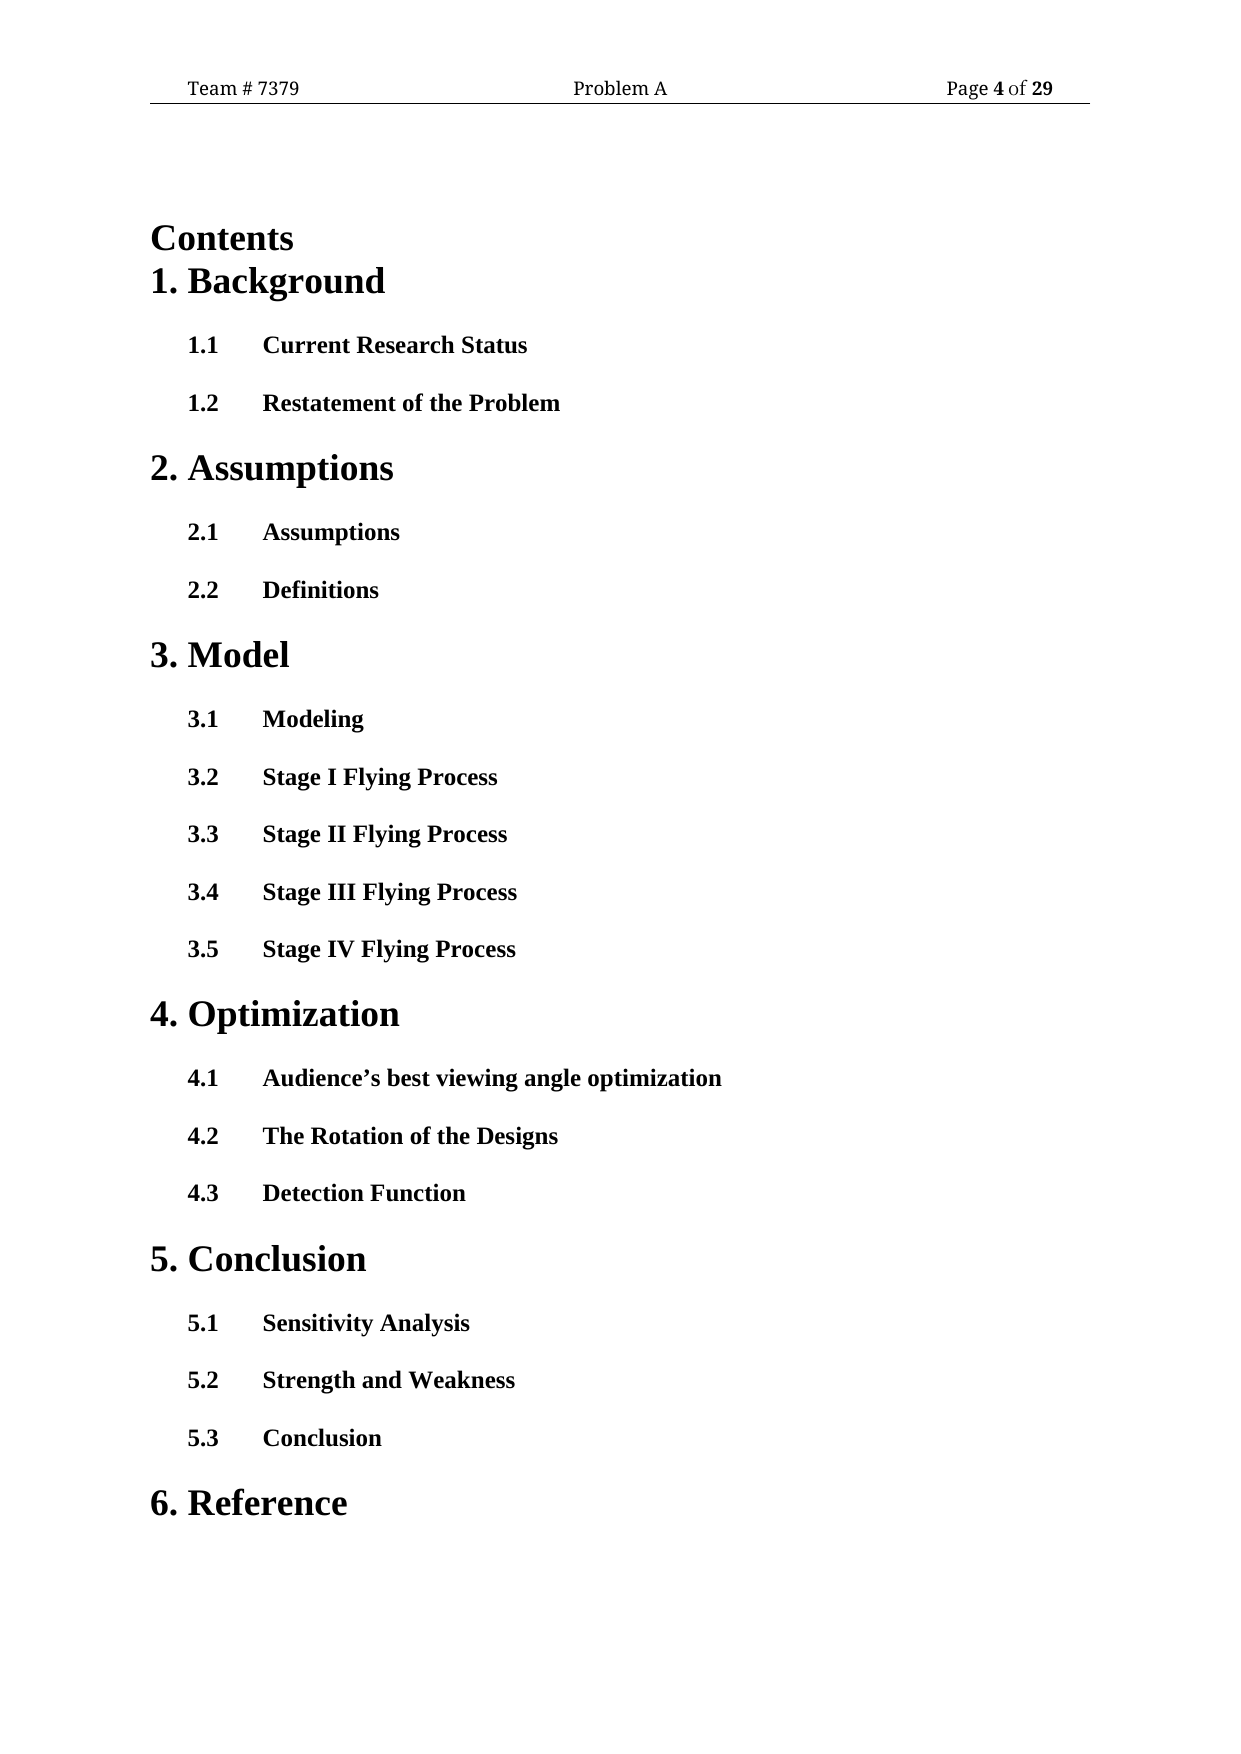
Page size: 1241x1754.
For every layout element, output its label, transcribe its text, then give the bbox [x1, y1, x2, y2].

list Assumptions [187, 517, 1090, 546]
list The Rotation of the Designs [187, 1121, 1090, 1150]
list Background [150, 258, 1090, 302]
list Stage IV Flying Process [187, 934, 1090, 963]
list Reference [150, 1480, 1090, 1523]
list Stage I Flying Process [187, 762, 1090, 790]
text Contents [150, 215, 1090, 258]
list Restatement of the Problem [187, 388, 1090, 417]
list Strength and Weakness [187, 1365, 1090, 1394]
list Audience’s best viewing angle optimization [187, 1063, 1090, 1092]
list Conclusion [150, 1236, 1090, 1279]
list Conclusion [187, 1423, 1090, 1452]
list Definitions [187, 575, 1090, 603]
list Assumptions [150, 445, 1090, 488]
list Optimization [150, 992, 1090, 1035]
list Modeling [187, 704, 1090, 733]
list Sensitivity Analysis [187, 1308, 1090, 1337]
list Stage III Flying Process [187, 877, 1090, 905]
list Model [150, 632, 1090, 675]
list Stage II Flying Process [187, 819, 1090, 848]
list Current Research Status [187, 330, 1090, 359]
list Detection Function [187, 1178, 1090, 1207]
